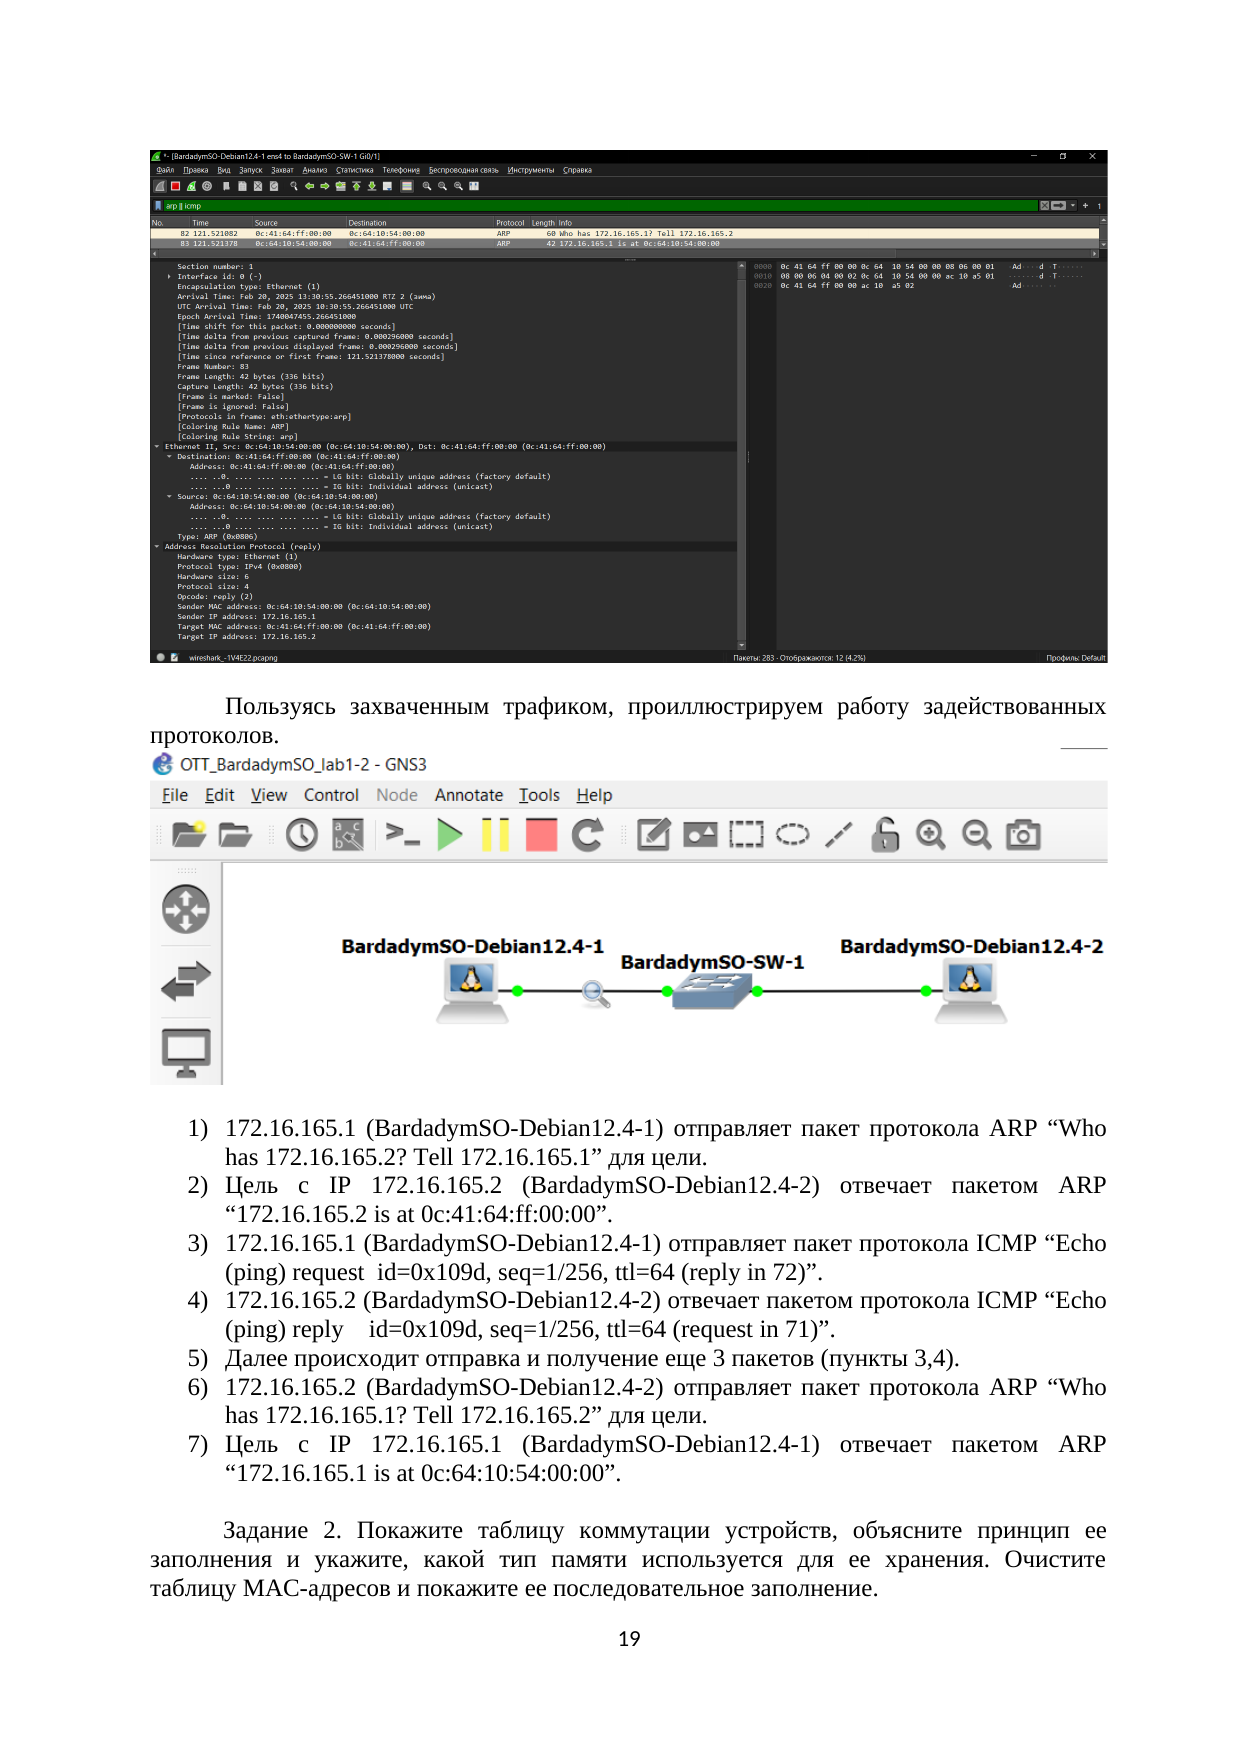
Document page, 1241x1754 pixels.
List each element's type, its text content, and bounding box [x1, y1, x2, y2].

list 172.16.165.2 (BardadymSO-Debian12.4-2) отправляет пакет протокола ARP “Who has 172.16.165.1? Tell 172.16.165.2” для цели. [187, 1372, 1107, 1429]
text Задание 2. Покажите таблицу коммутации устройств, объясните принцип ее заполнения и укажите, какой тип памяти используется для ее хранения. Очистите таблицу MAC-адресов и покажите ее последовательное заполнение. [150, 1515, 1107, 1602]
list 172.16.165.1 (BardadymSO-Debian12.4-1) отправляет пакет протокола ICMP “Echo (ping) request id=0x109d, seq=1/256, ttl=64 (reply in 72)”. [187, 1228, 1107, 1285]
list 172.16.165.1 (BardadymSO-Debian12.4-1) отправляет пакет протокола ARP “Who has 172.16.165.2? Tell 172.16.165.1” для цели. [187, 1113, 1107, 1170]
text Пользуясь захваченным трафиком, проиллюстрируем работу задействованных протоколов. [150, 691, 1107, 748]
picture [150, 150, 1108, 663]
list Цель с IP 172.16.165.2 (BardadymSO-Debian12.4-2) отвечает пакетом ARP “172.16.165.2 is at 0c:41:64:ff:00:00”. [187, 1170, 1107, 1228]
list 172.16.165.2 (BardadymSO-Debian12.4-2) отвечает пакетом протокола ICMP “Echo (ping) reply id=0x109d, seq=1/256, ttl=64 (request in 71)”. [187, 1285, 1107, 1343]
list Далее происходит отправка и получение еще 3 пакетов (пункты 3,4). [187, 1343, 1107, 1372]
picture [150, 748, 1108, 1085]
list Цель с IP 172.16.165.1 (BardadymSO-Debian12.4-1) отвечает пакетом ARP “172.16.165.1 is at 0c:64:10:54:00:00”. [187, 1429, 1107, 1487]
